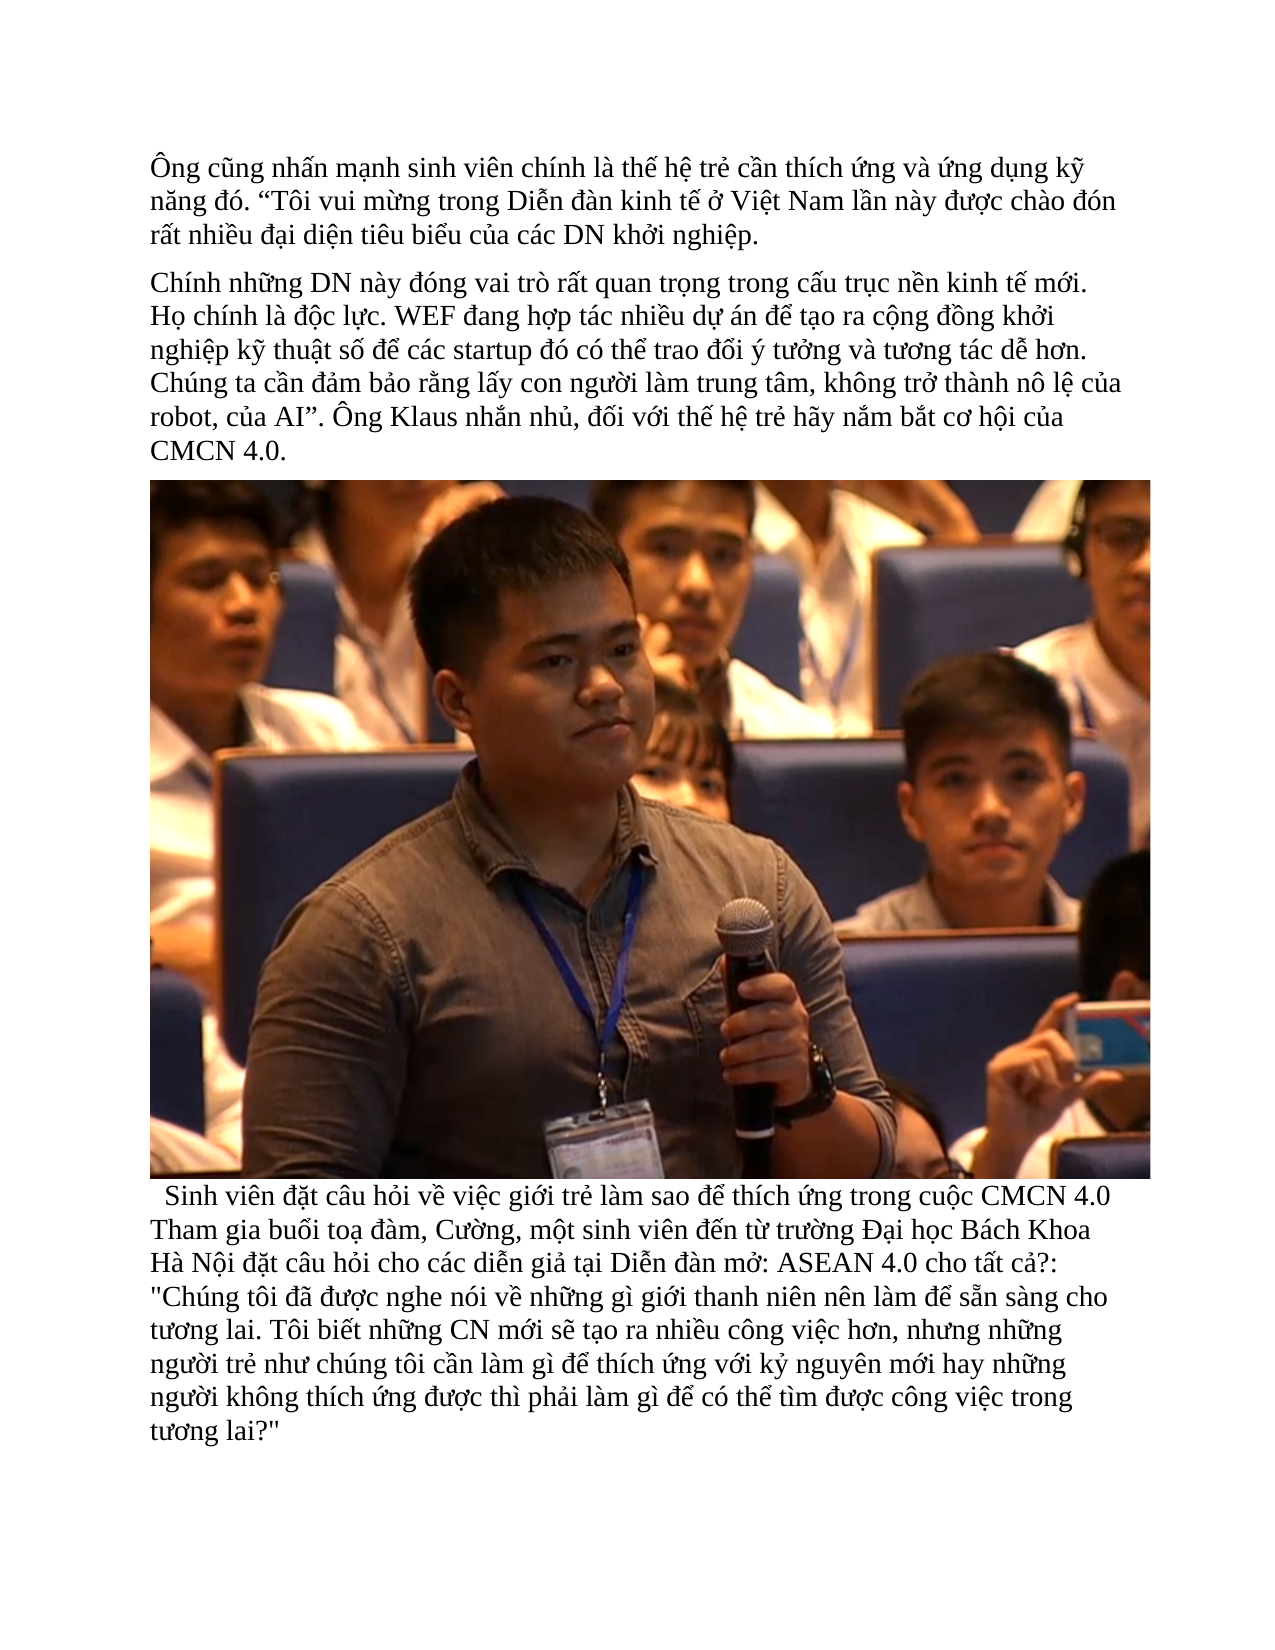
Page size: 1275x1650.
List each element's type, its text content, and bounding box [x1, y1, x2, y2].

text Tham gia buổi toạ đàm, Cường, một sinh viên đến từ trường Đại học Bách Khoa Hà Nội đặt câu hỏi cho các diễn giả tại Diễn đàn mở: ASEAN 4.0 cho tất cả?: "Chúng tôi đã được nghe nói về những gì giới thanh niên nên làm để sẵn sàng cho tương lai. Tôi biết những CN mới sẽ tạo ra nhiều công việc hơn, nhưng những người trẻ như chúng tôi cần làm gì để thích ứng với kỷ nguyên mới hay những người không thích ứng được thì phải làm gì để có thể tìm được công việc trong tương lai?" [150, 1212, 1125, 1447]
text Sinh viên đặt câu hỏi về việc giới trẻ làm sao để thích ứng trong cuộc CMCN 4.0 [150, 1179, 1125, 1212]
text Chính những DN này đóng vai trò rất quan trọng trong cấu trục nền kinh tế mới. Họ chính là độc lực. WEF đang hợp tác nhiều dự án để tạo ra cộng đồng khởi nghiệp kỹ thuật số để các startup đó có thể trao đổi ý tưởng và tương tác dễ hơn. Chúng ta cần đảm bảo rằng lấy con người làm trung tâm, không trở thành nô lệ của robot, của AI”. Ông Klaus nhắn nhủ, đối với thế hệ trẻ hãy nắm bắt cơ hội của CMCN 4.0. [150, 265, 1125, 466]
picture [150, 480, 1151, 1179]
text Ông cũng nhấn mạnh sinh viên chính là thế hệ trẻ cần thích ứng và ứng dụng kỹ năng đó. “Tôi vui mừng trong Diễn đàn kinh tế ở Việt Nam lần này được chào đón rất nhiều đại diện tiêu biểu của các DN khởi nghiệp. [150, 150, 1125, 251]
